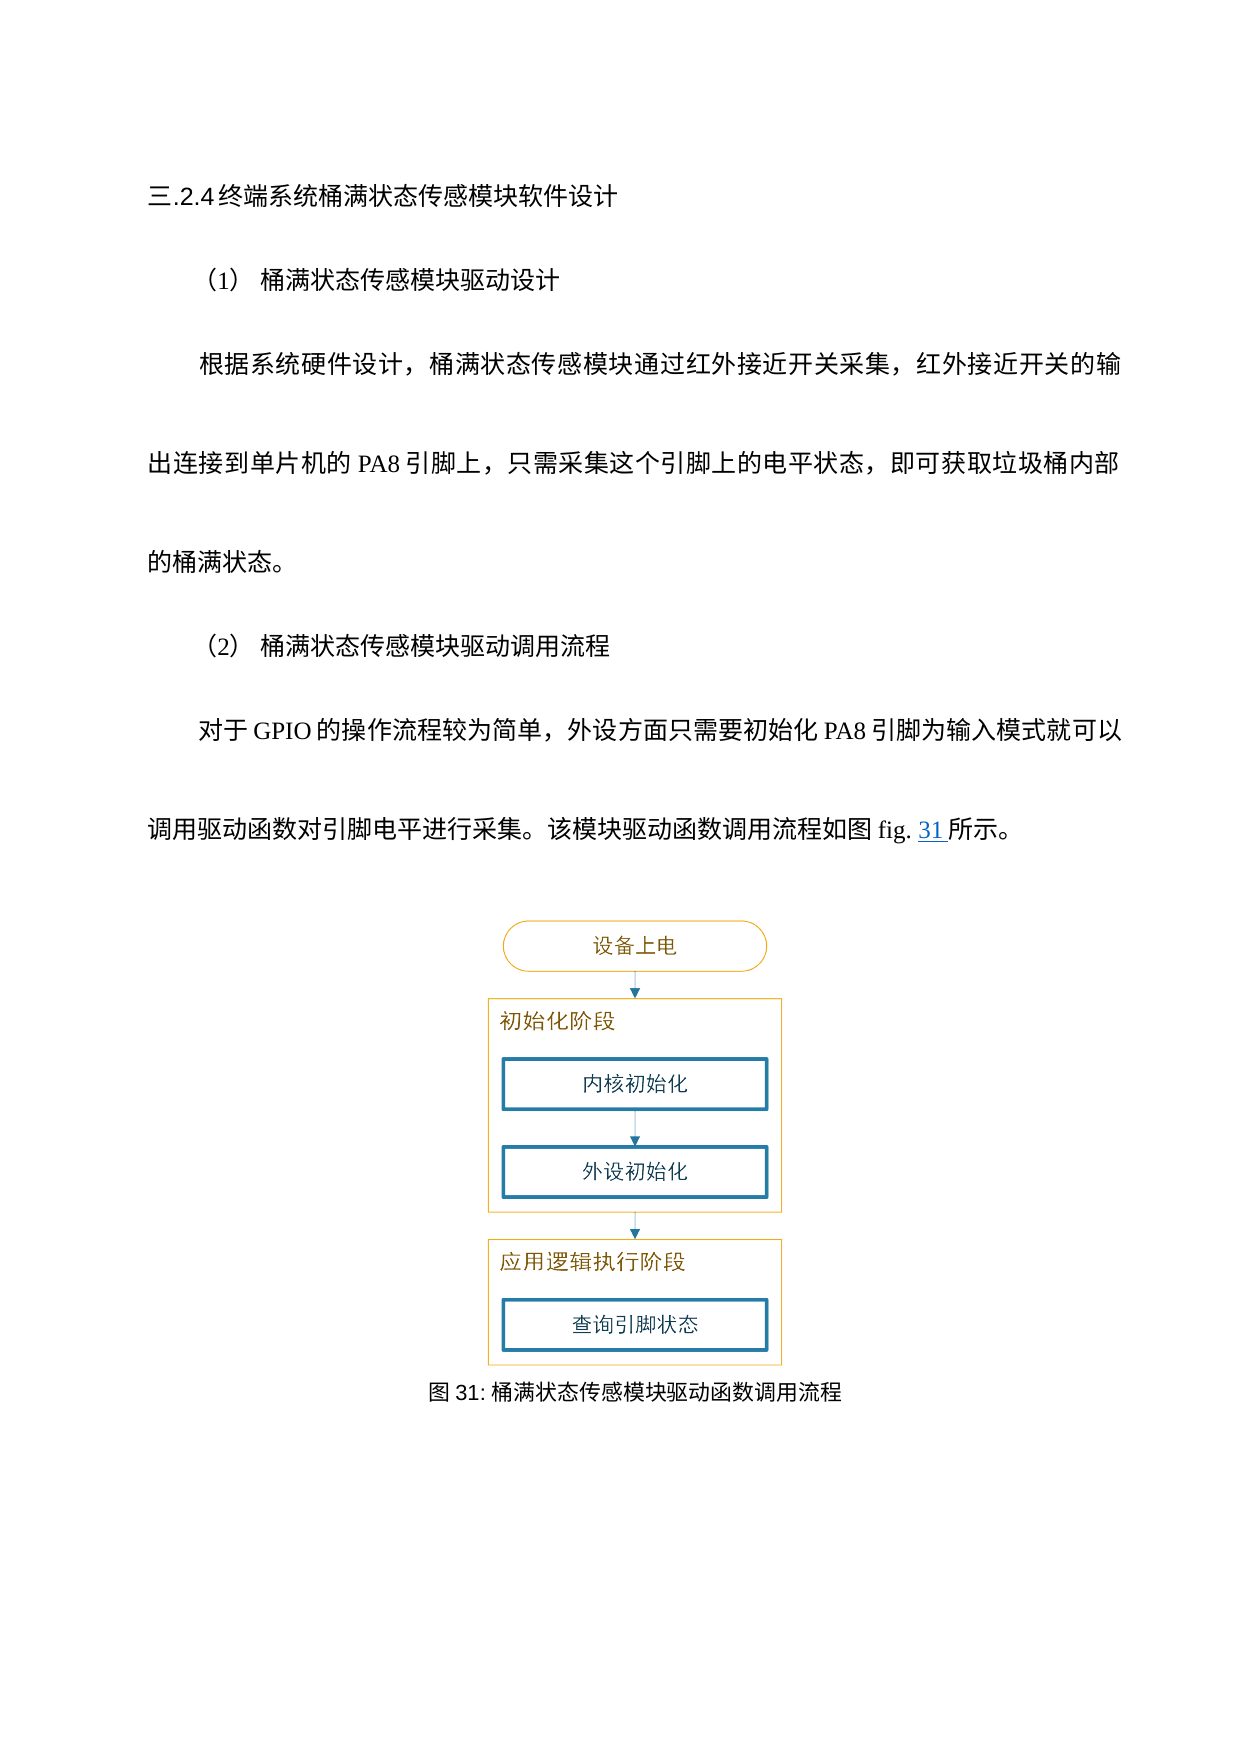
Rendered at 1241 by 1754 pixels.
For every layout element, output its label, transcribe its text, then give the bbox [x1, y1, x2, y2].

subtitle 终端系统桶满状态传感模块软件设计 [148, 161, 1122, 227]
text 对于GPIO的操作流程较为简单，外设方面只需要初始化PA8引脚为输入模式就可以调用驱动函数对引脚电平进行采集。该模块驱动函数调用流程如图fig. 31所示。 [148, 696, 1122, 861]
picture [487, 920, 783, 1366]
subtitle 桶满状态传感模块驱动调用流程 [148, 612, 1122, 678]
text 图 31: 桶满状态传感模块驱动函数调用流程 [148, 1374, 1122, 1407]
subtitle 桶满状态传感模块驱动设计 [148, 245, 1122, 311]
text 根据系统硬件设计，桶满状态传感模块通过红外接近开关采集，红外接近开关的输出连接到单片机的PA8引脚上，只需采集这个引脚上的电平状态，即可获取垃圾桶内部的桶满状态。 [148, 329, 1122, 594]
